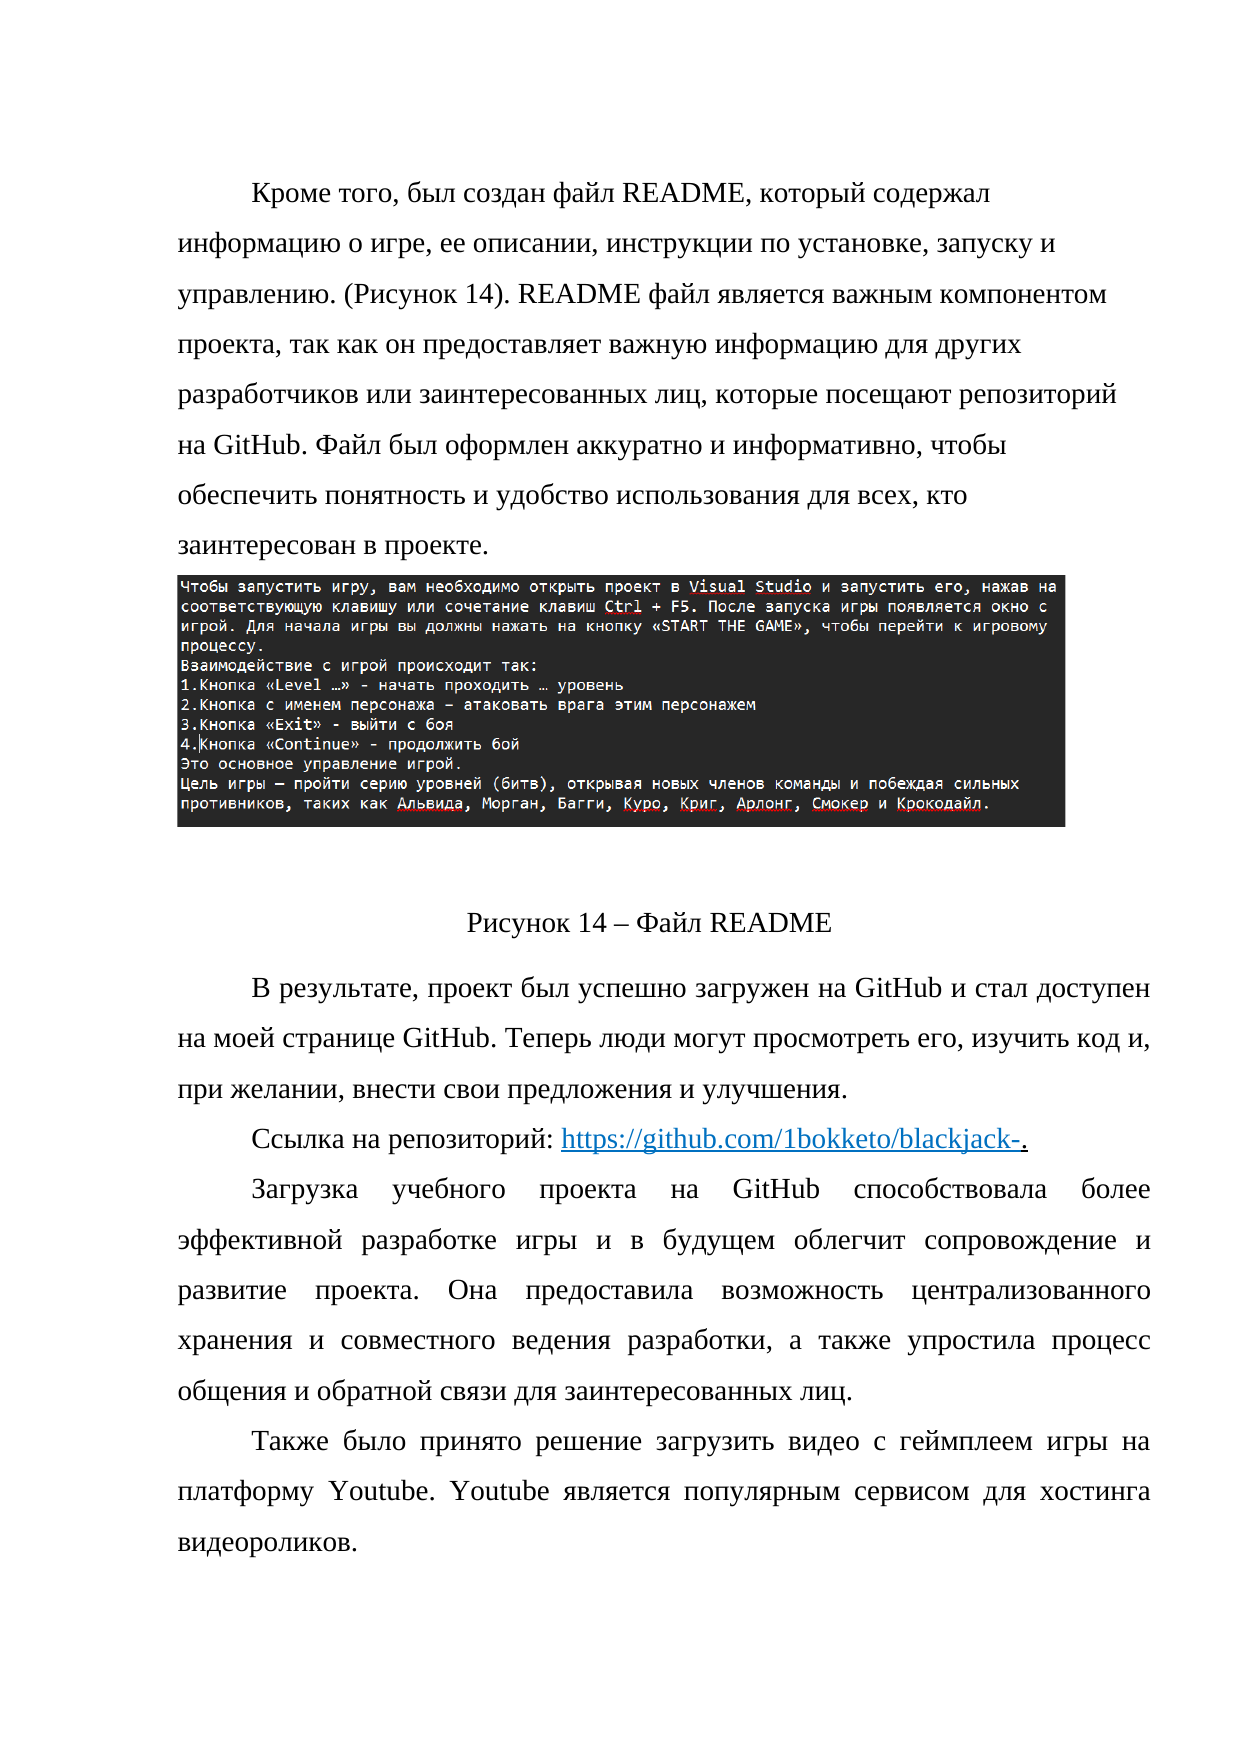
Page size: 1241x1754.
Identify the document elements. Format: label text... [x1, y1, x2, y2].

picture [177, 575, 1066, 827]
text Загрузка учебного проекта на GitHub способствовала более эффективной разработке игры и в будущем облегчит сопровождение и развитие проекта. Она предоставила возможность централизованного хранения и совместного ведения разработки, а также упростила процесс общения и обратной связи для заинтересованных лиц. [177, 1172, 1152, 1406]
text В результате, проект был успешно загружен на GitHub и стал доступен на моей странице GitHub. Теперь люди могут просмотреть его, изучить код и, при желании, внести свои предложения и улучшения. [177, 932, 1152, 1104]
text Ссылка на репозиторий: https://github.com/1bokketo/blackjack-. [177, 1121, 1152, 1155]
text Также было принято решение загрузить видео с геймплеем игры на платформу Youtube. Youtube является популярным сервисом для хостинга видеороликов. [177, 1423, 1152, 1557]
